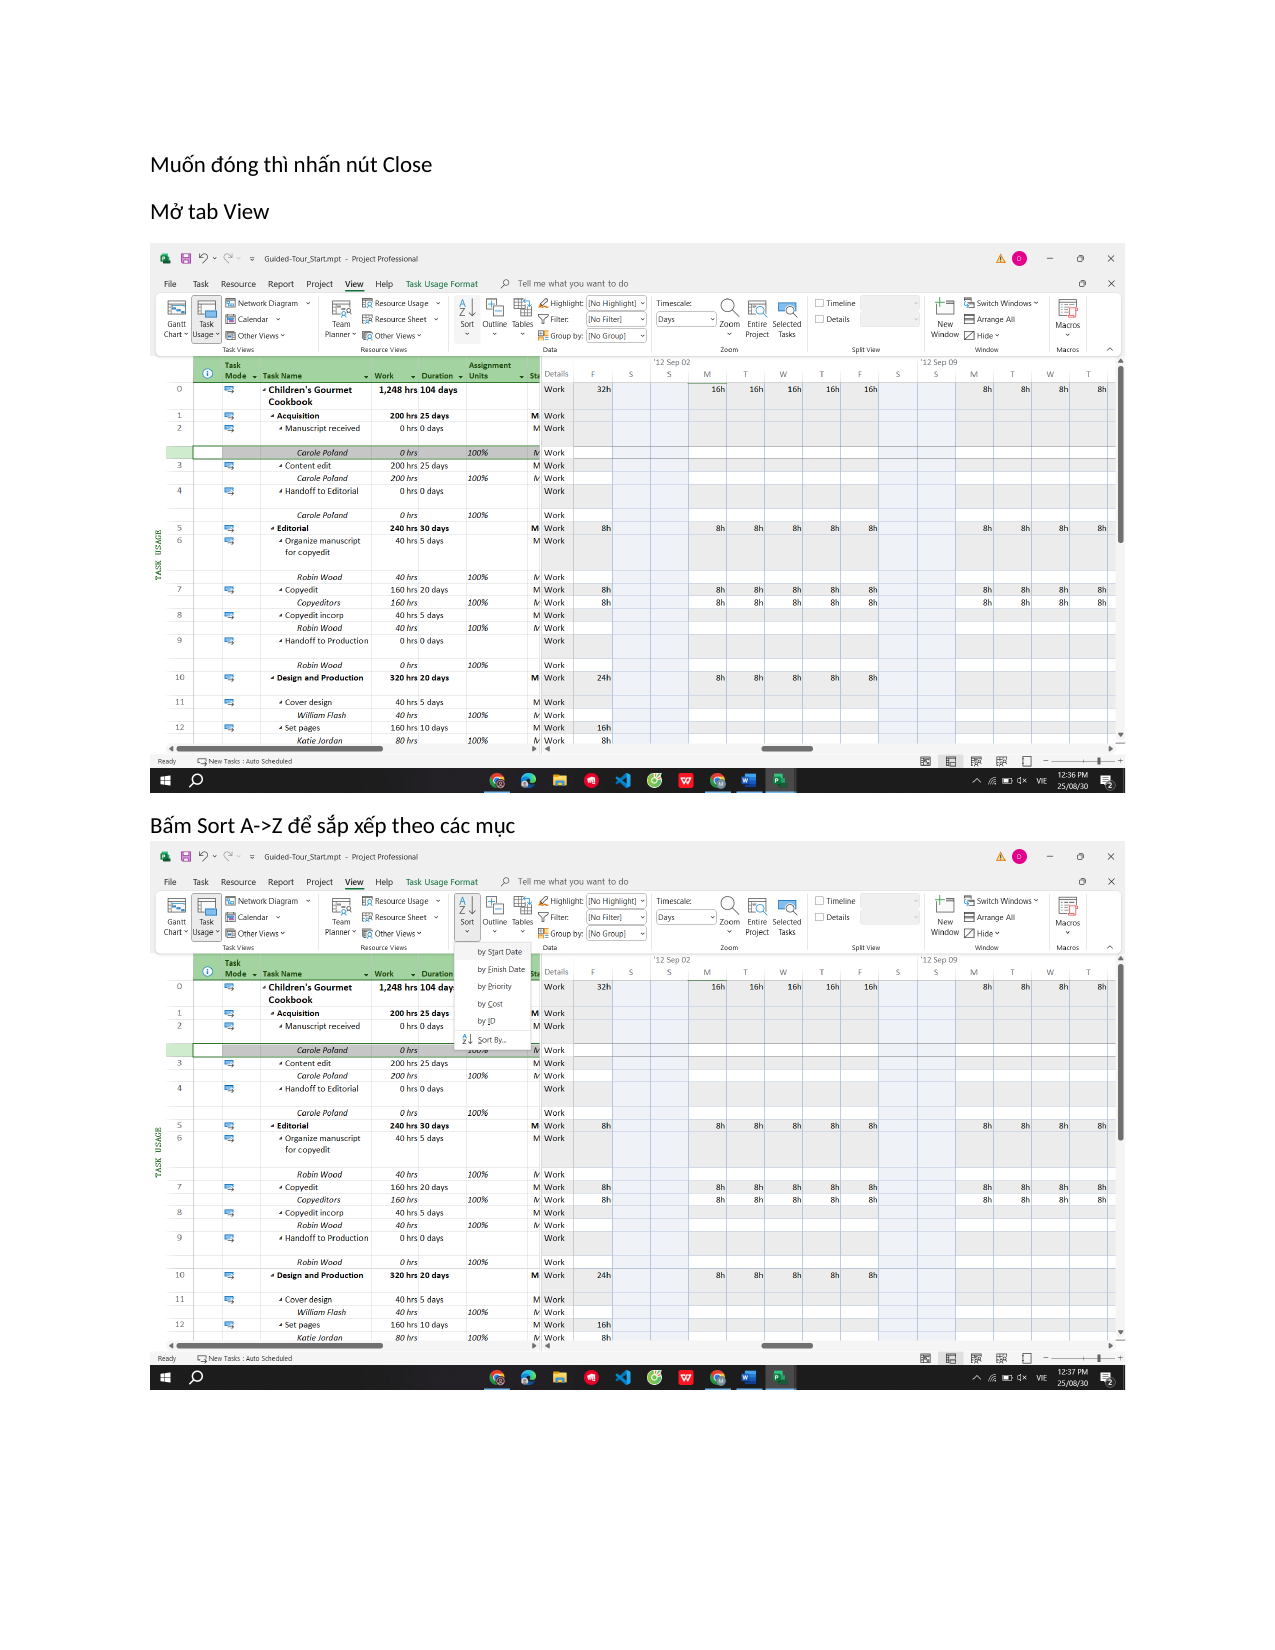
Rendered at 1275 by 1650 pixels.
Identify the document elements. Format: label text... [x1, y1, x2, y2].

text Mở tab View [150, 197, 1125, 225]
text Muốn đóng thì nhấn nút Close [150, 150, 1125, 178]
picture [150, 841, 1125, 1390]
text Bấm Sort A->Z để sắp xếp theo các mục [150, 811, 1125, 841]
picture [150, 243, 1125, 793]
